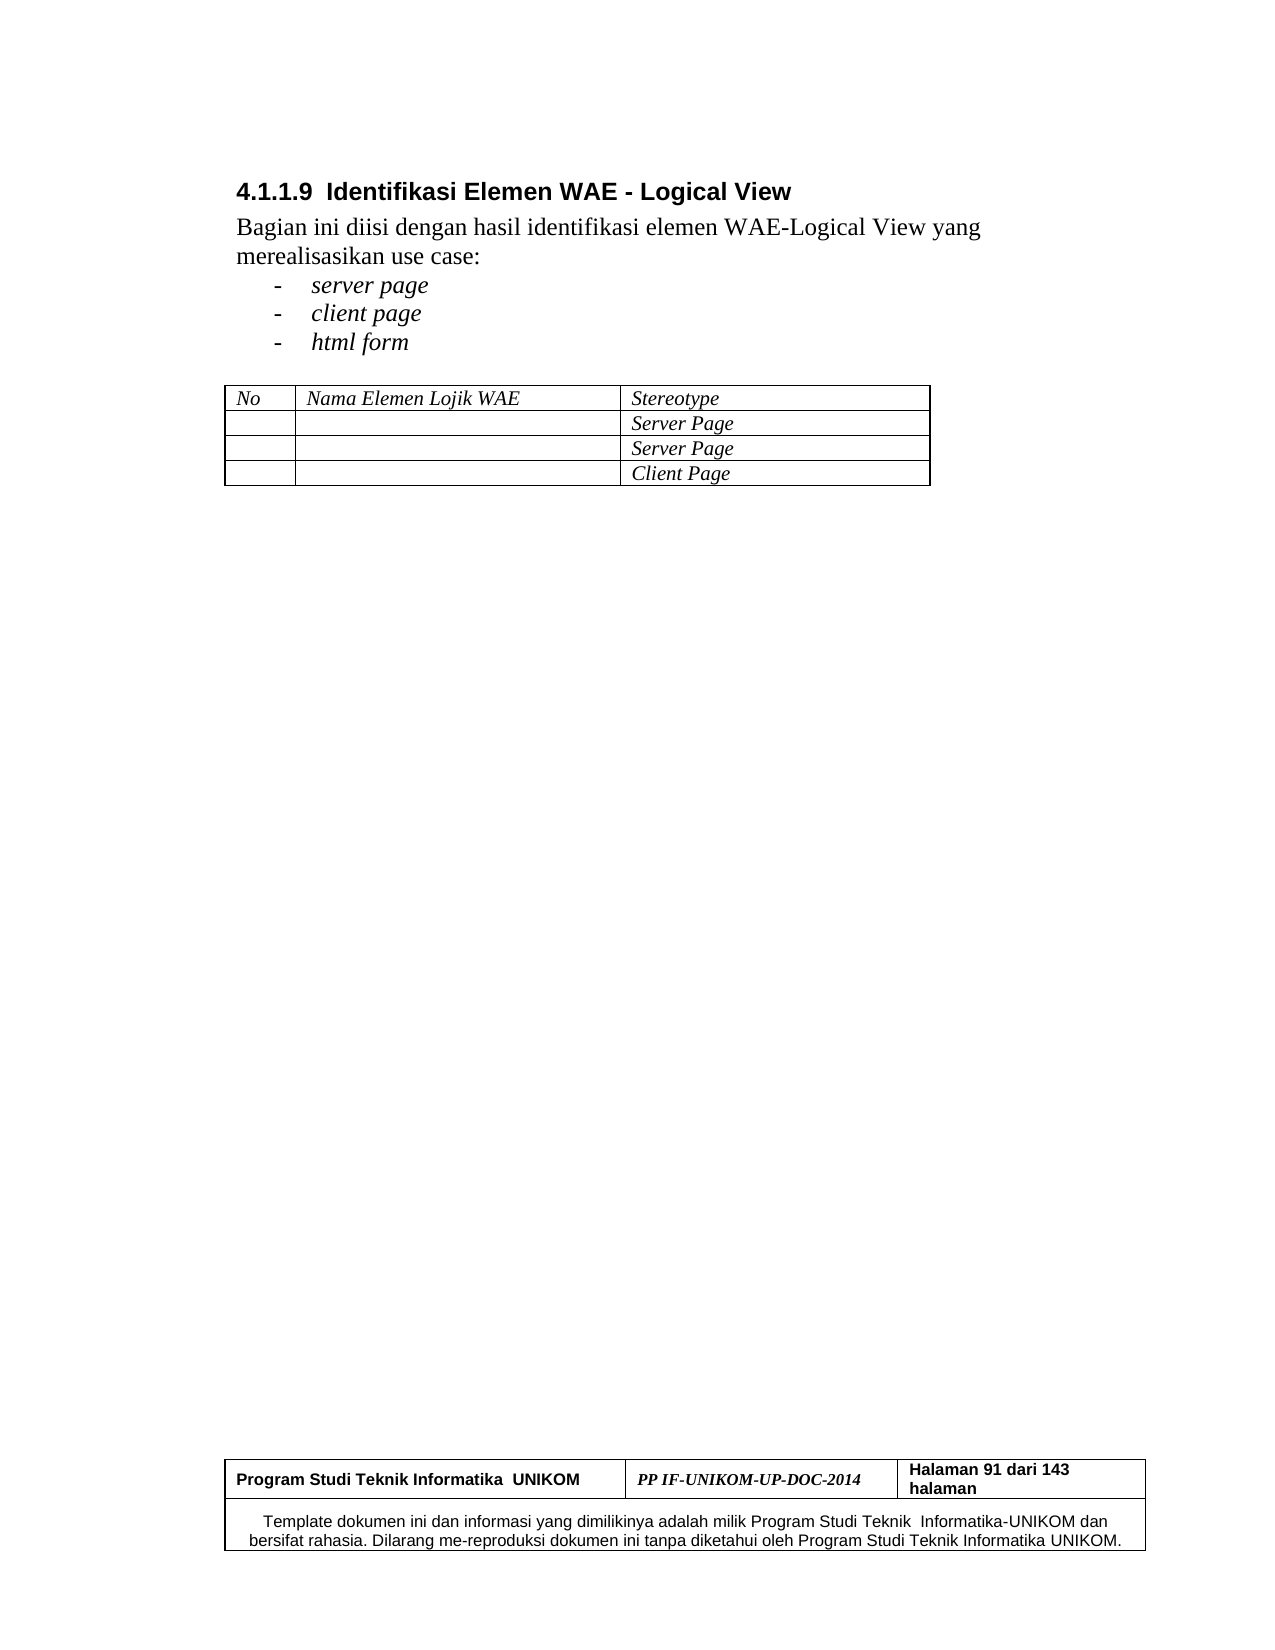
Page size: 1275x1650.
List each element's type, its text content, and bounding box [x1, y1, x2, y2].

subtitle Identifikasi Elemen WAE - Logical View [236, 177, 1098, 206]
table_cell [226, 461, 295, 485]
table_cell Server Page [621, 411, 929, 435]
list server page [274, 270, 1098, 298]
table_cell [296, 411, 620, 435]
table_header No [226, 386, 295, 410]
table_cell [296, 461, 620, 485]
table_cell [296, 436, 620, 460]
table_cell Server Page [621, 436, 929, 460]
list html form [274, 327, 1098, 356]
table_cell [226, 411, 295, 435]
table_header Nama Elemen Lojik WAE [296, 386, 620, 410]
text Bagian ini diisi dengan hasil identifikasi elemen WAE-Logical View yang merealisasikan use case: [236, 212, 1098, 270]
table_cell [226, 436, 295, 460]
list client page [274, 298, 1098, 327]
table_header Stereotype [621, 386, 929, 410]
table_cell Client Page [621, 461, 929, 485]
